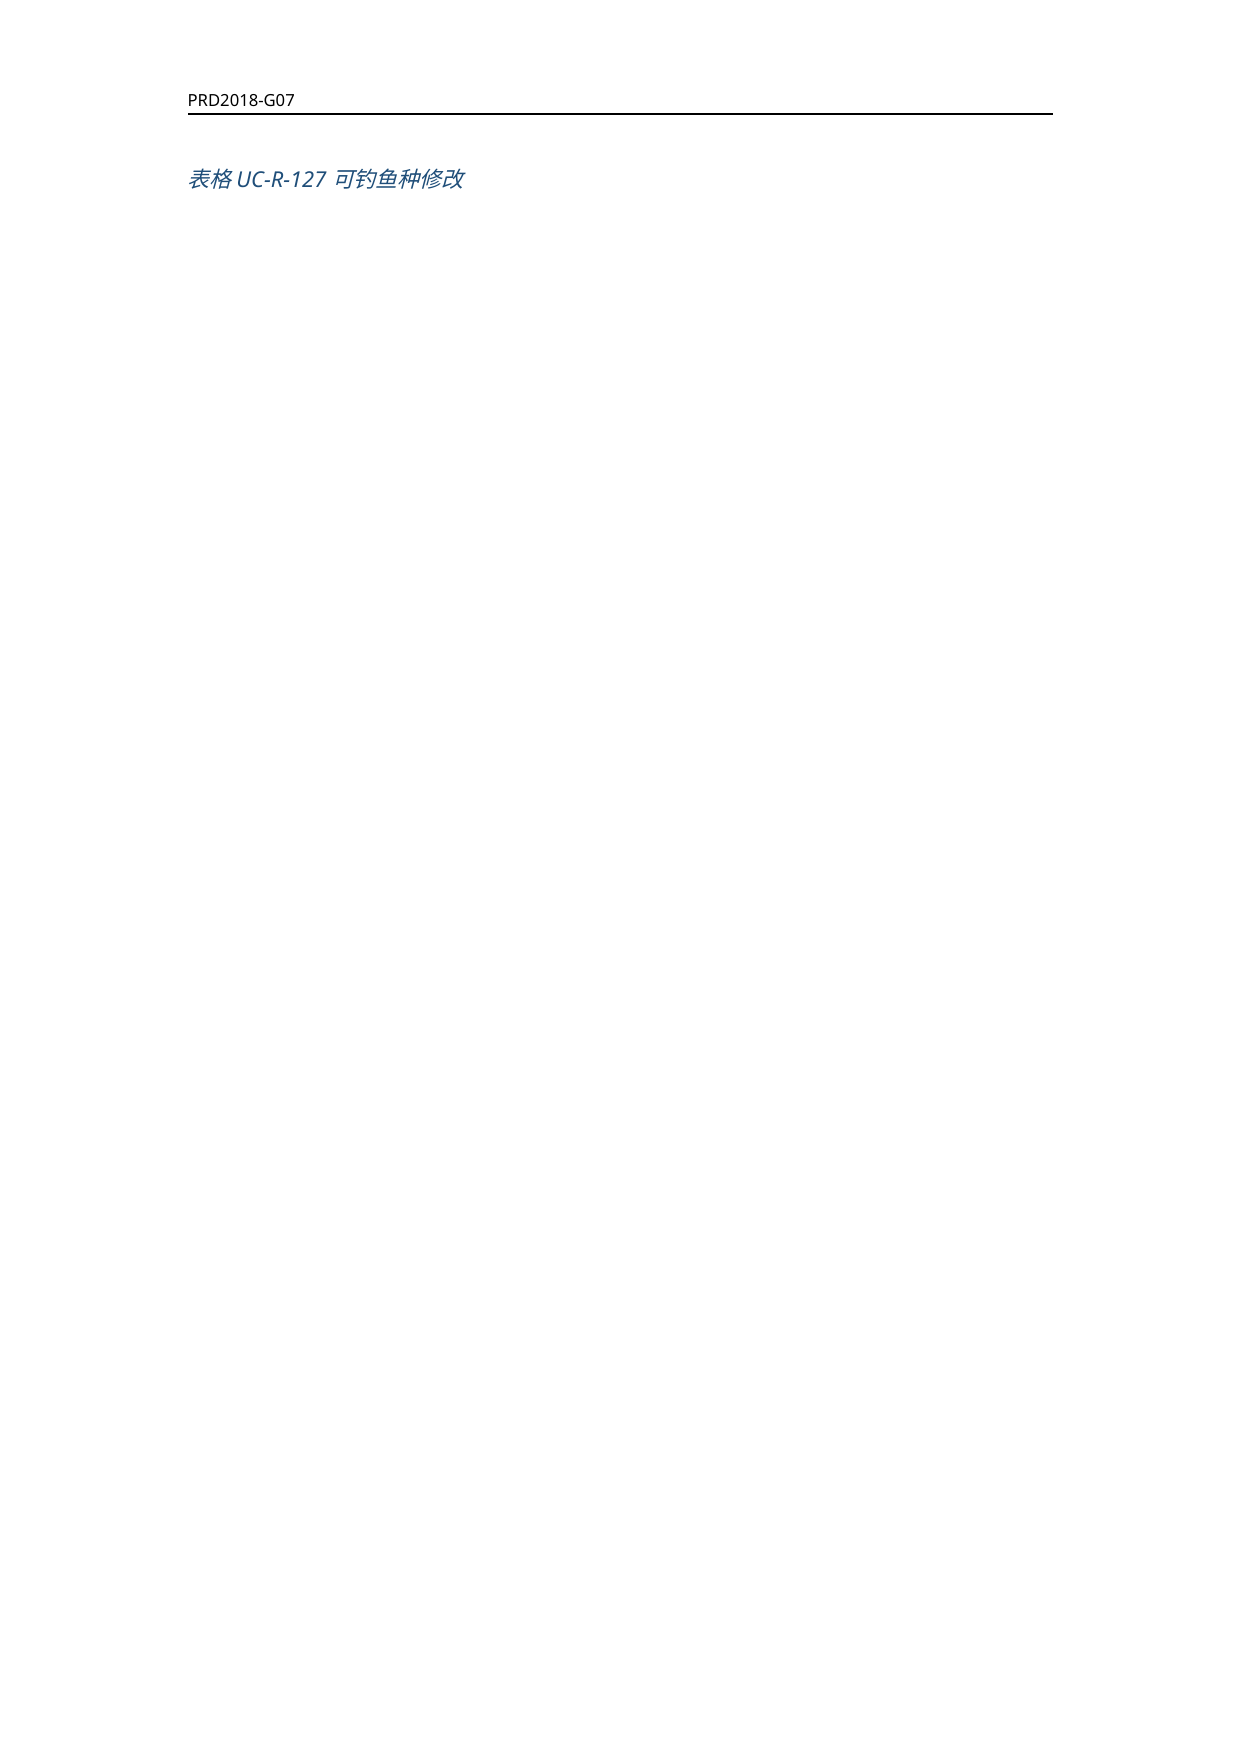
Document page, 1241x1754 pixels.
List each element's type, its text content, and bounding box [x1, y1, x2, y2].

subtitle 表格 UC-R-127 可钓鱼种修改 [187, 162, 1053, 194]
